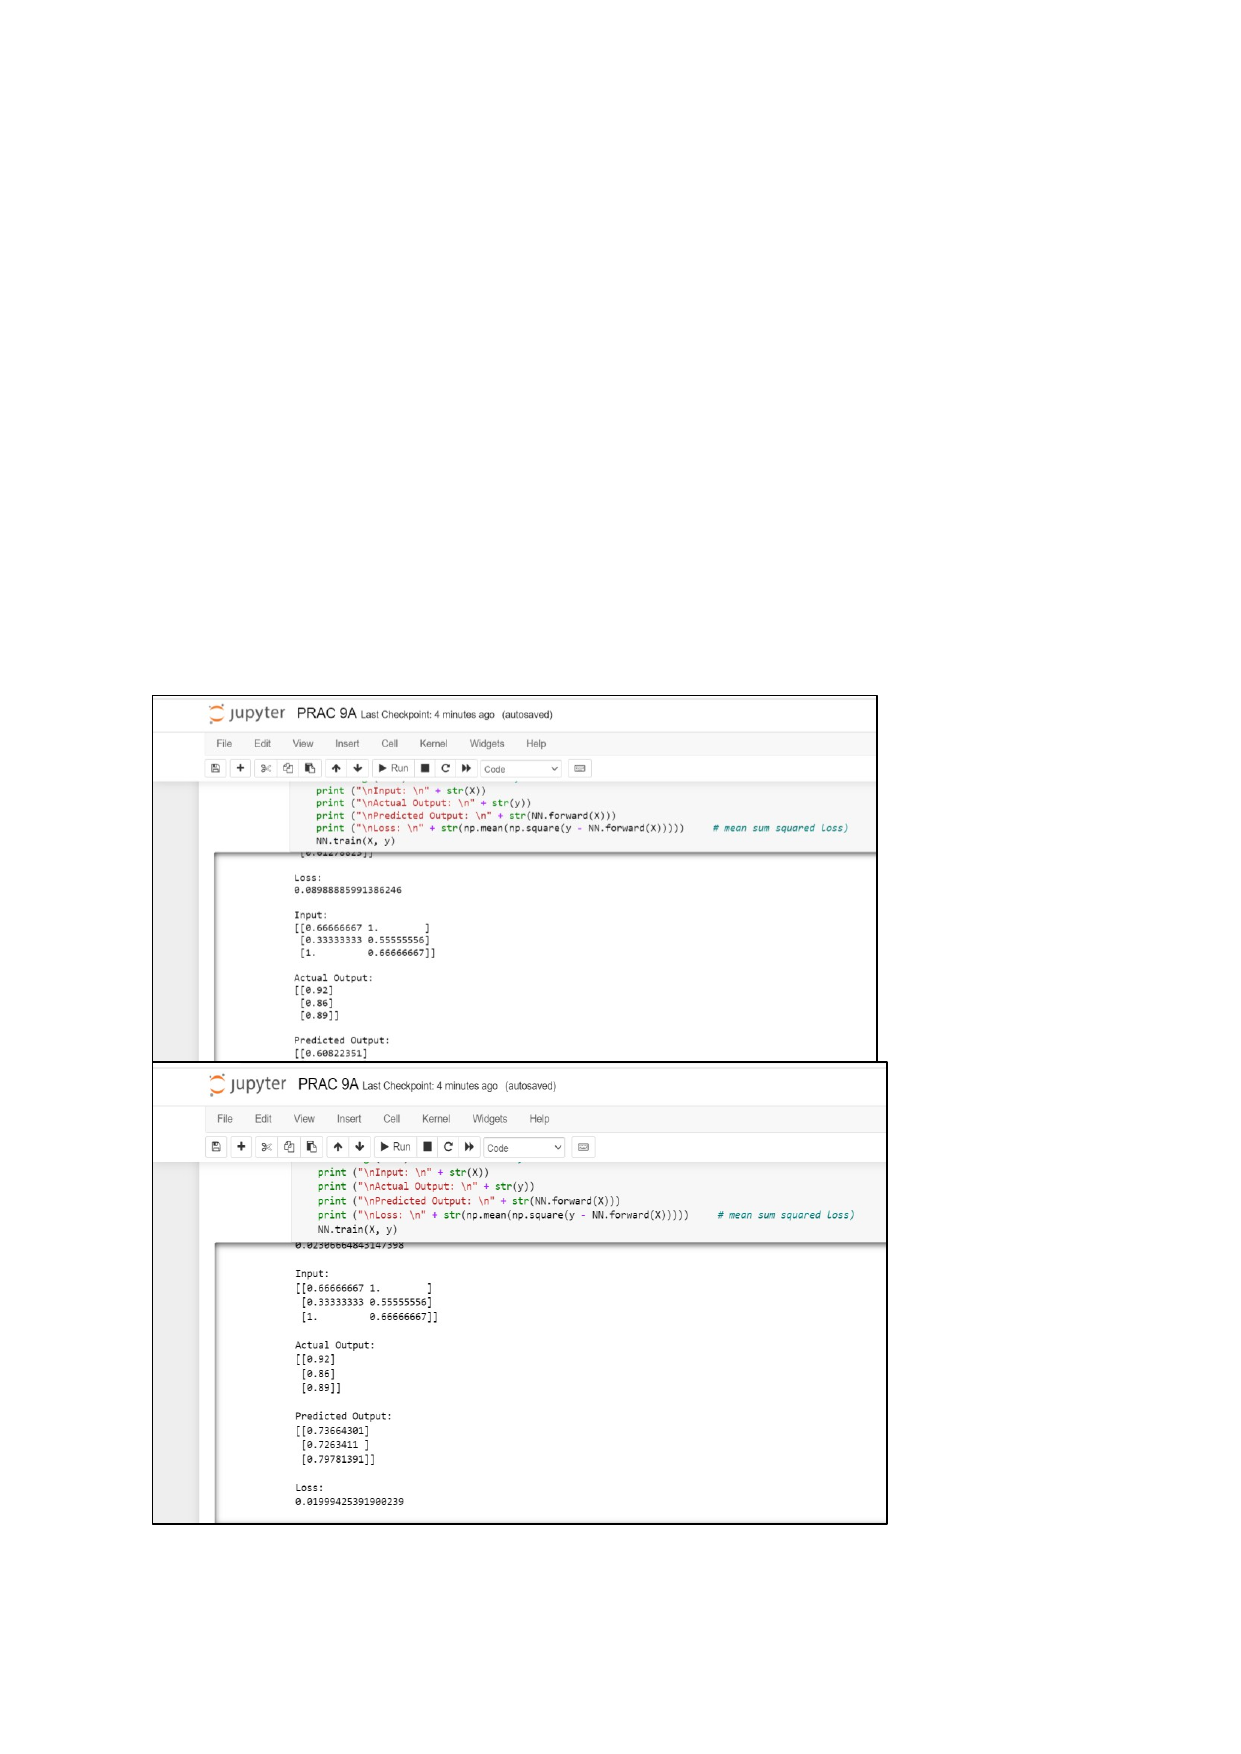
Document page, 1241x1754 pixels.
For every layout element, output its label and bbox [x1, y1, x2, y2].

picture [153, 697, 876, 1061]
picture [153, 1063, 886, 1523]
